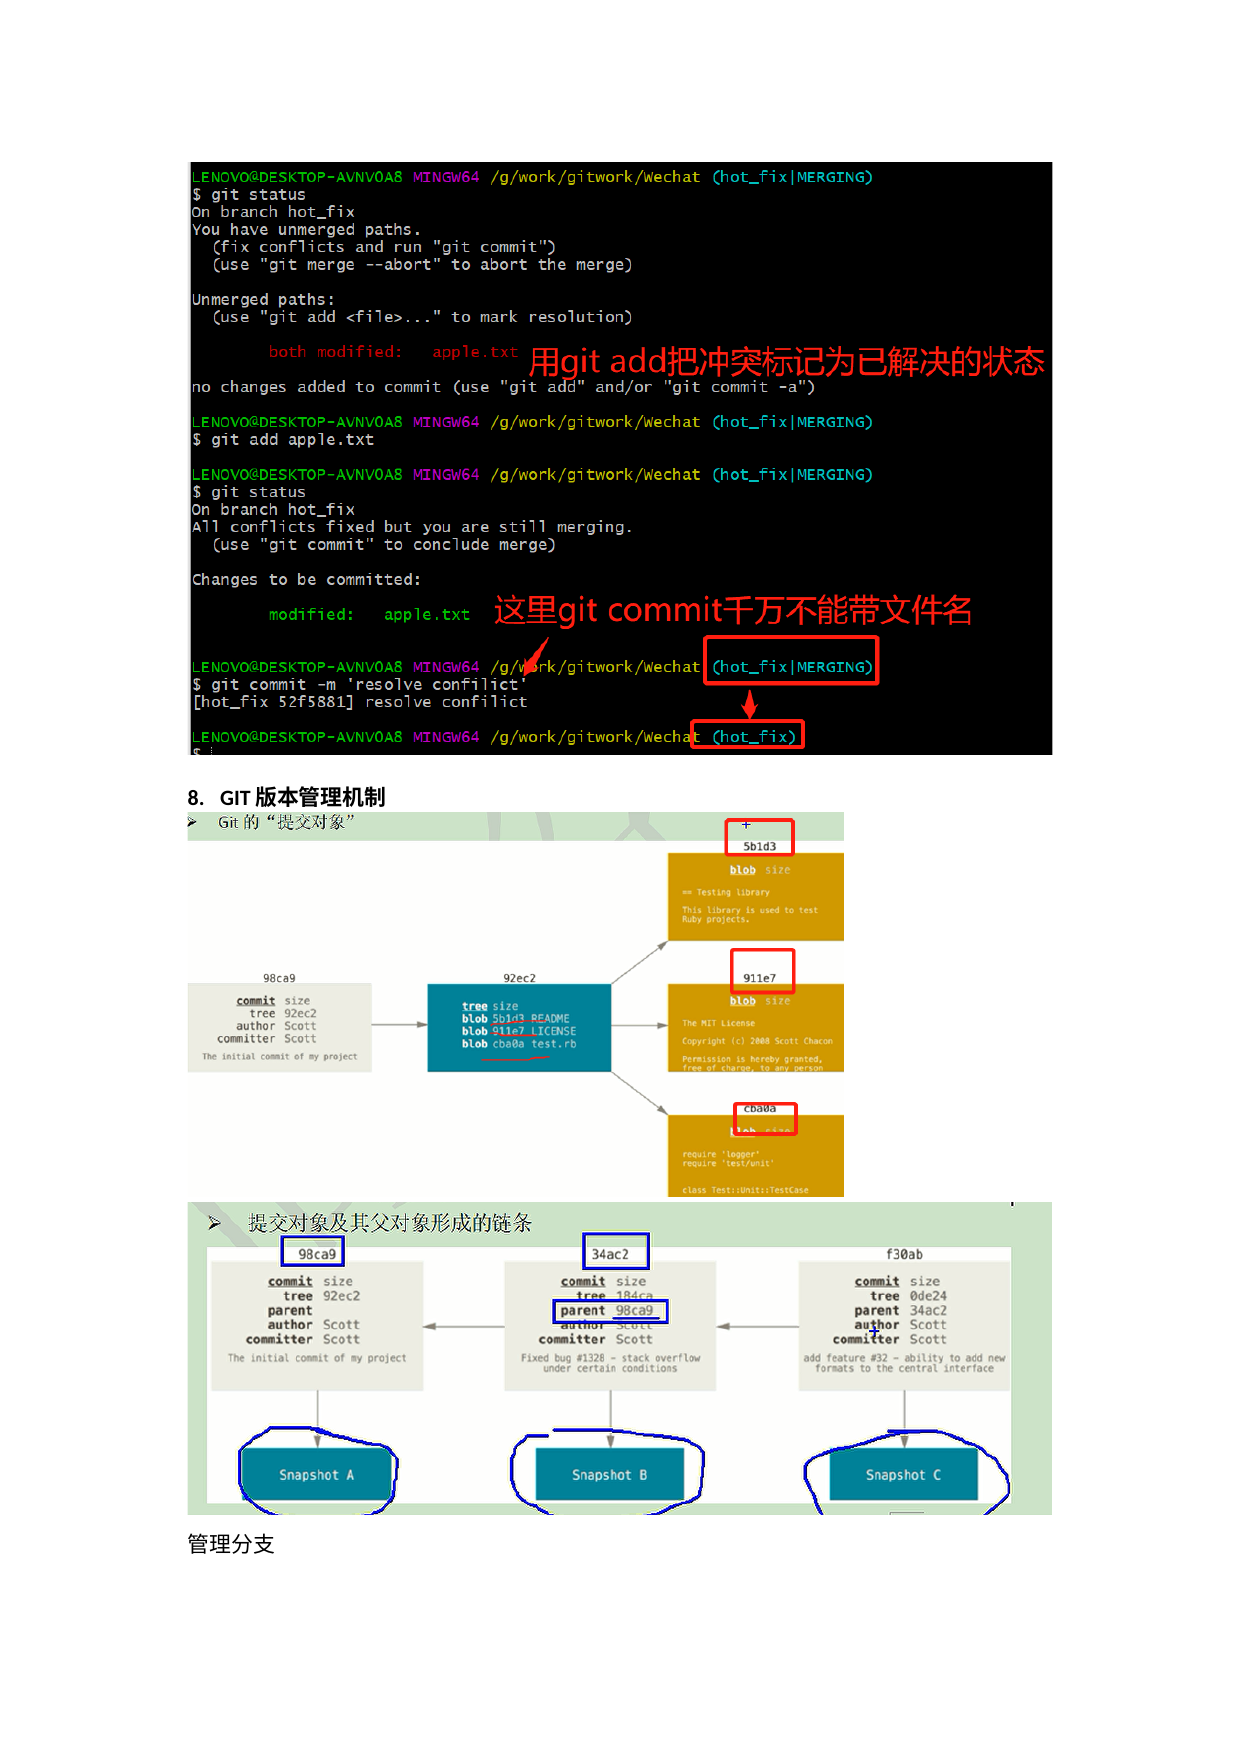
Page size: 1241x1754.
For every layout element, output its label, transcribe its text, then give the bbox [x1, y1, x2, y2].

picture [187, 162, 1053, 755]
picture [187, 812, 844, 1197]
list 管理分支 [187, 1527, 1053, 1559]
picture [187, 1202, 1052, 1515]
list GIT版本管理机制 [187, 779, 1053, 812]
